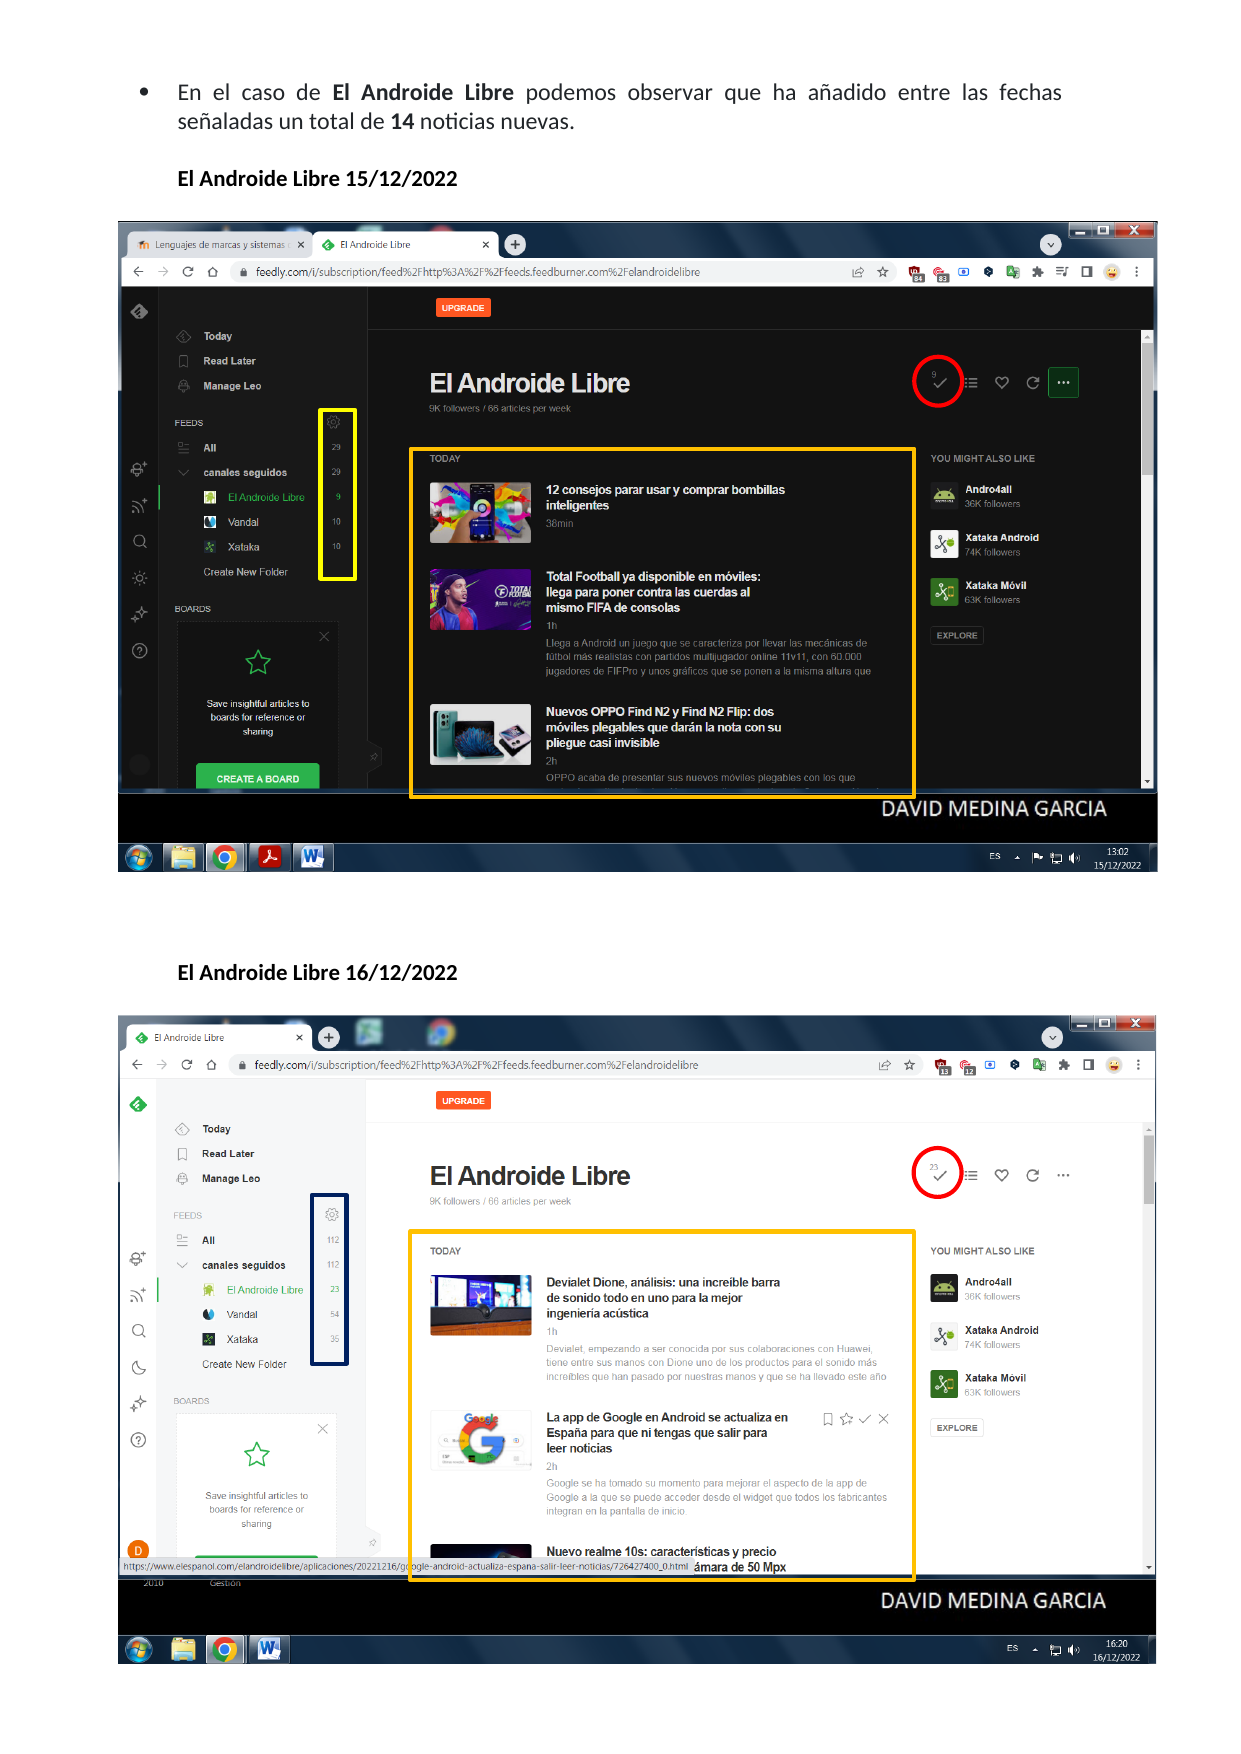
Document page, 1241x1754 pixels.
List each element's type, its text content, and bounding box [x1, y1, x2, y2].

picture [118, 221, 1158, 872]
text El Androide Libre 15/12/2022 [177, 164, 1063, 192]
picture [118, 1015, 1157, 1664]
list En el caso de El Androide Libre podemos observar que ha añadido entre las fechas señaladas un total de 14 noticias nuevas. [140, 77, 1063, 135]
text El Androide Libre 16/12/2022 [118, 958, 1063, 986]
